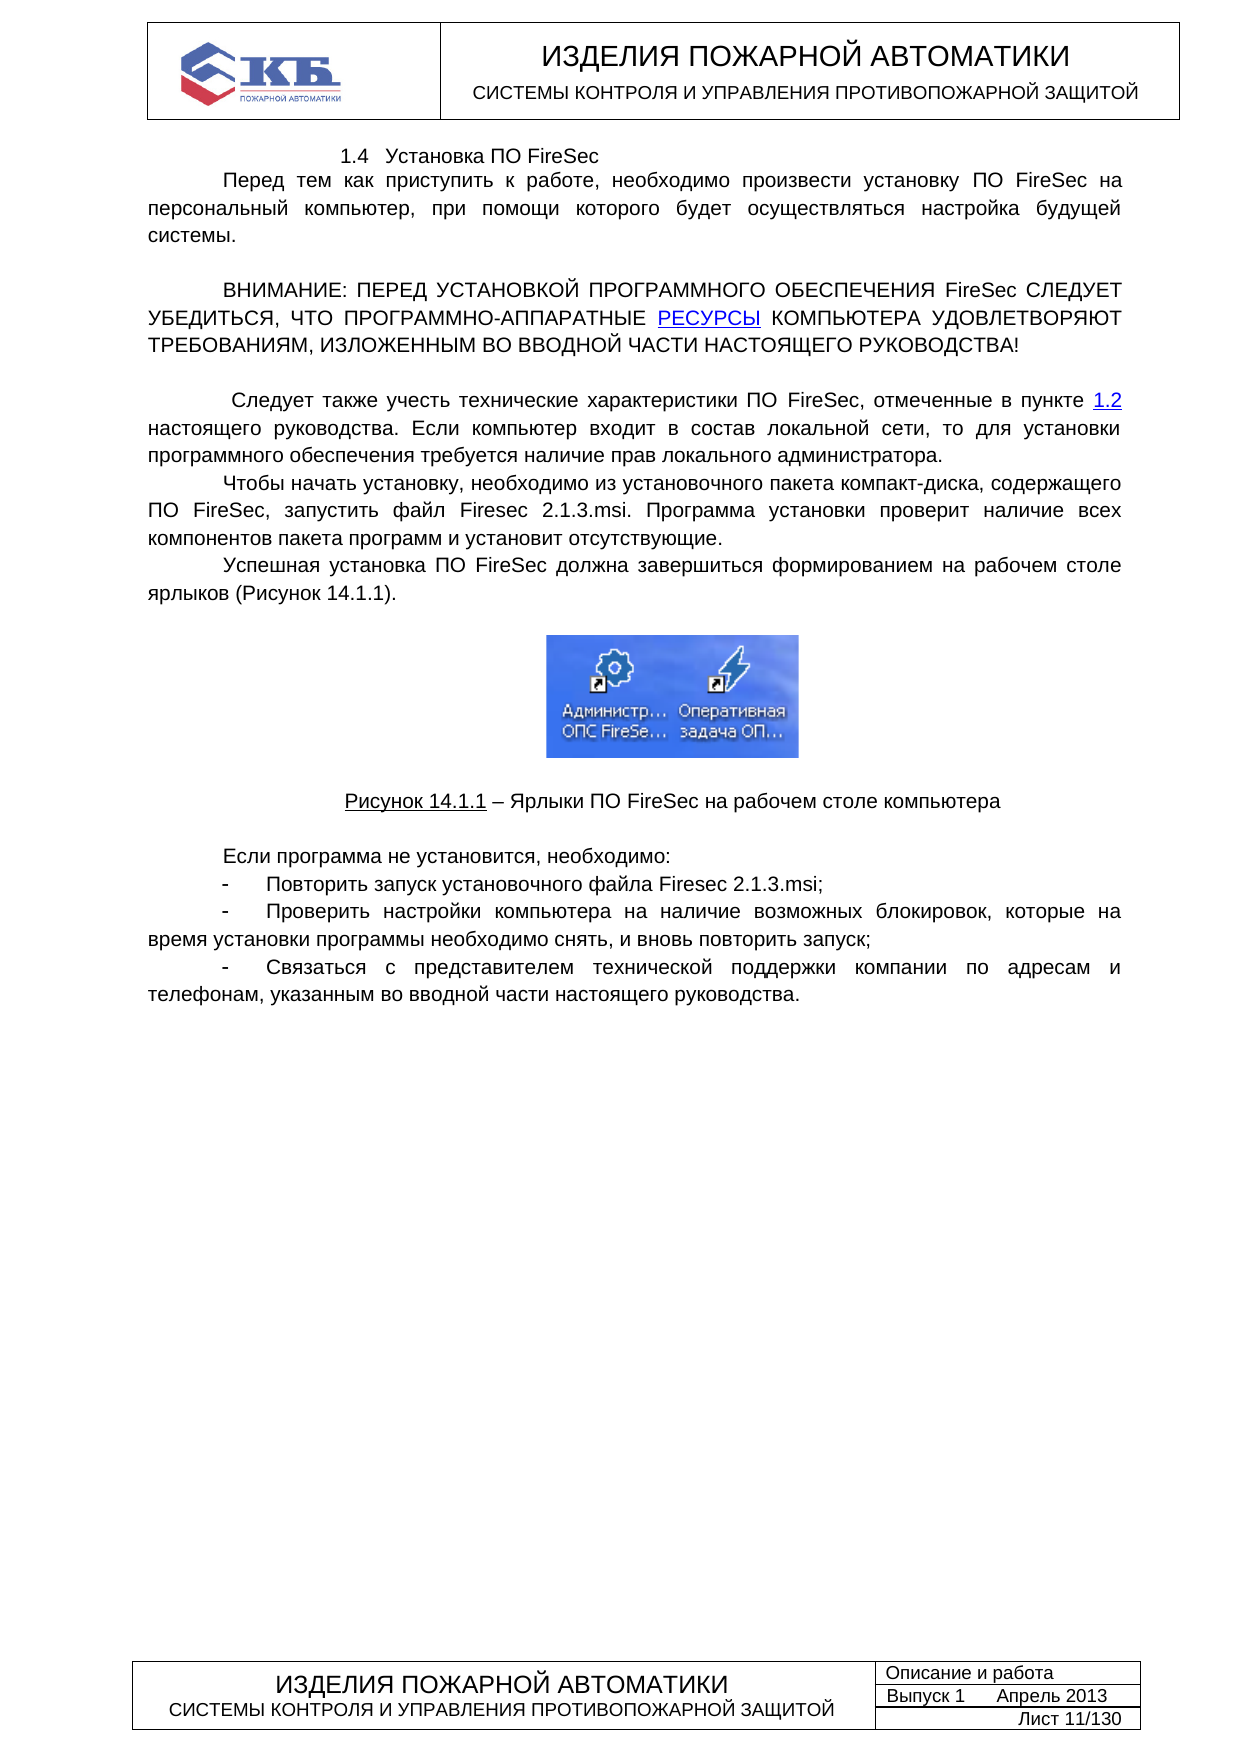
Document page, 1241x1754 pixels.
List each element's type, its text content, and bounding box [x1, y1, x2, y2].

list Проверить настройки компьютера на наличие возможных блокировок, которые на время установки программы необходимо снять, и вновь повторить запуск; [148, 899, 1122, 951]
picture [177, 34, 354, 115]
list Следует также учесть технические характеристики ПО FireSec, отмеченные в пункте 1.2 настоящего руководства. Если компьютер входит в состав локальной сети, то для установки программного обеспечения требуется наличие прав локального администратора. [148, 388, 1122, 467]
list Связаться с представителем технической поддержки компании по адресам и телефонам, указанным во вводной части настоящего руководства. [148, 954, 1122, 1006]
list ВНИМАНИЕ: ПЕРЕД УСТАНОВКОЙ ПРОГРАММНОГО ОБЕСПЕЧЕНИЯ FireSec СЛЕДУЕТ УБЕДИТЬСЯ, ЧТО ПРОГРАММНО-АППАРАТНЫЕ РЕСУРСЫ КОМПЬЮТЕРА УДОВЛЕТВОРЯЮТ ТРЕБОВАНИЯМ, ИЗЛОЖЕННЫМ ВО ВВОДНОЙ ЧАСТИ НАСТОЯЩЕГО РУКОВОДСТВА! [148, 278, 1122, 357]
list Успешная установка ПО FireSec должна завершиться формированием на рабочем столе ярлыков (Рисунок 14.1.1). [148, 553, 1122, 605]
list Чтобы начать установку, необходимо из установочного пакета компакт-диска, содержащего ПО FireSec, запустить файл Firesec 2.1.3.msi. Программа установки проверит наличие всех компонентов пакета программ и установит отсутствующие. [148, 471, 1122, 550]
list Если программа не установится, необходимо: [148, 844, 1122, 868]
list Перед тем как приступить к работе, необходимо произвести установку ПО FireSec на персональный компьютер, при помощи которого будет осуществляться настройка будущей системы. [148, 168, 1122, 247]
list Рисунок 14.1.1 – Ярлыки ПО FireSec на рабочем столе компьютера [148, 789, 1122, 813]
list Повторить запуск установочного файла Firesec 2.1.3.msi; [148, 872, 1122, 896]
list Установка ПО FireSec [340, 144, 1122, 168]
picture [546, 635, 799, 758]
